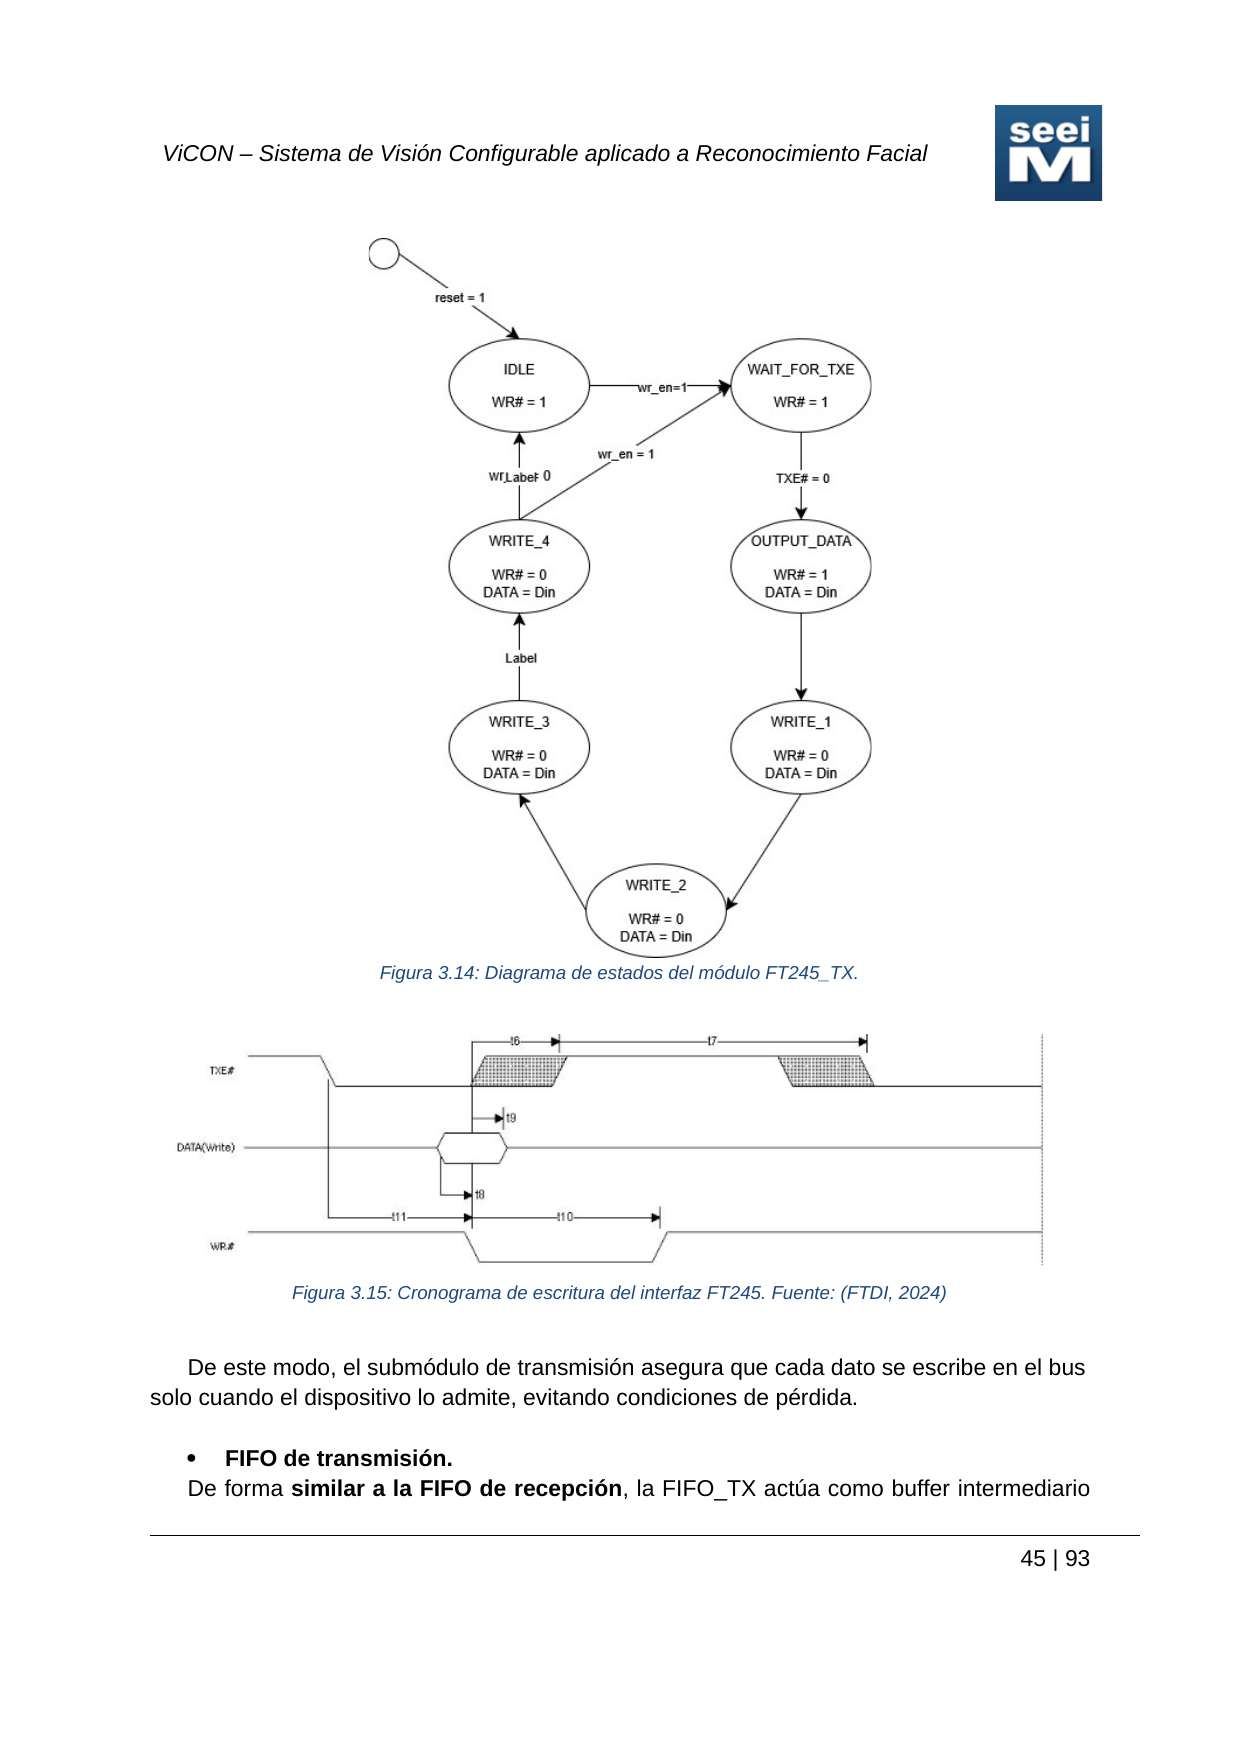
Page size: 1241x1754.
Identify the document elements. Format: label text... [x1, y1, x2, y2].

picture [368, 238, 872, 958]
text De este modo, el submódulo de transmisión asegura que cada dato se escribe en el bus solo cuando el dispositivo lo admite, evitando condiciones de pérdida. [150, 1354, 1090, 1411]
list FIFO de transmisión. [187, 1445, 1090, 1471]
picture [995, 105, 1103, 201]
text Figura 3.14: Cronograma de escritura del interfaz FT245. Fuente: [150, 1282, 1090, 1303]
picture [150, 1034, 1091, 1278]
